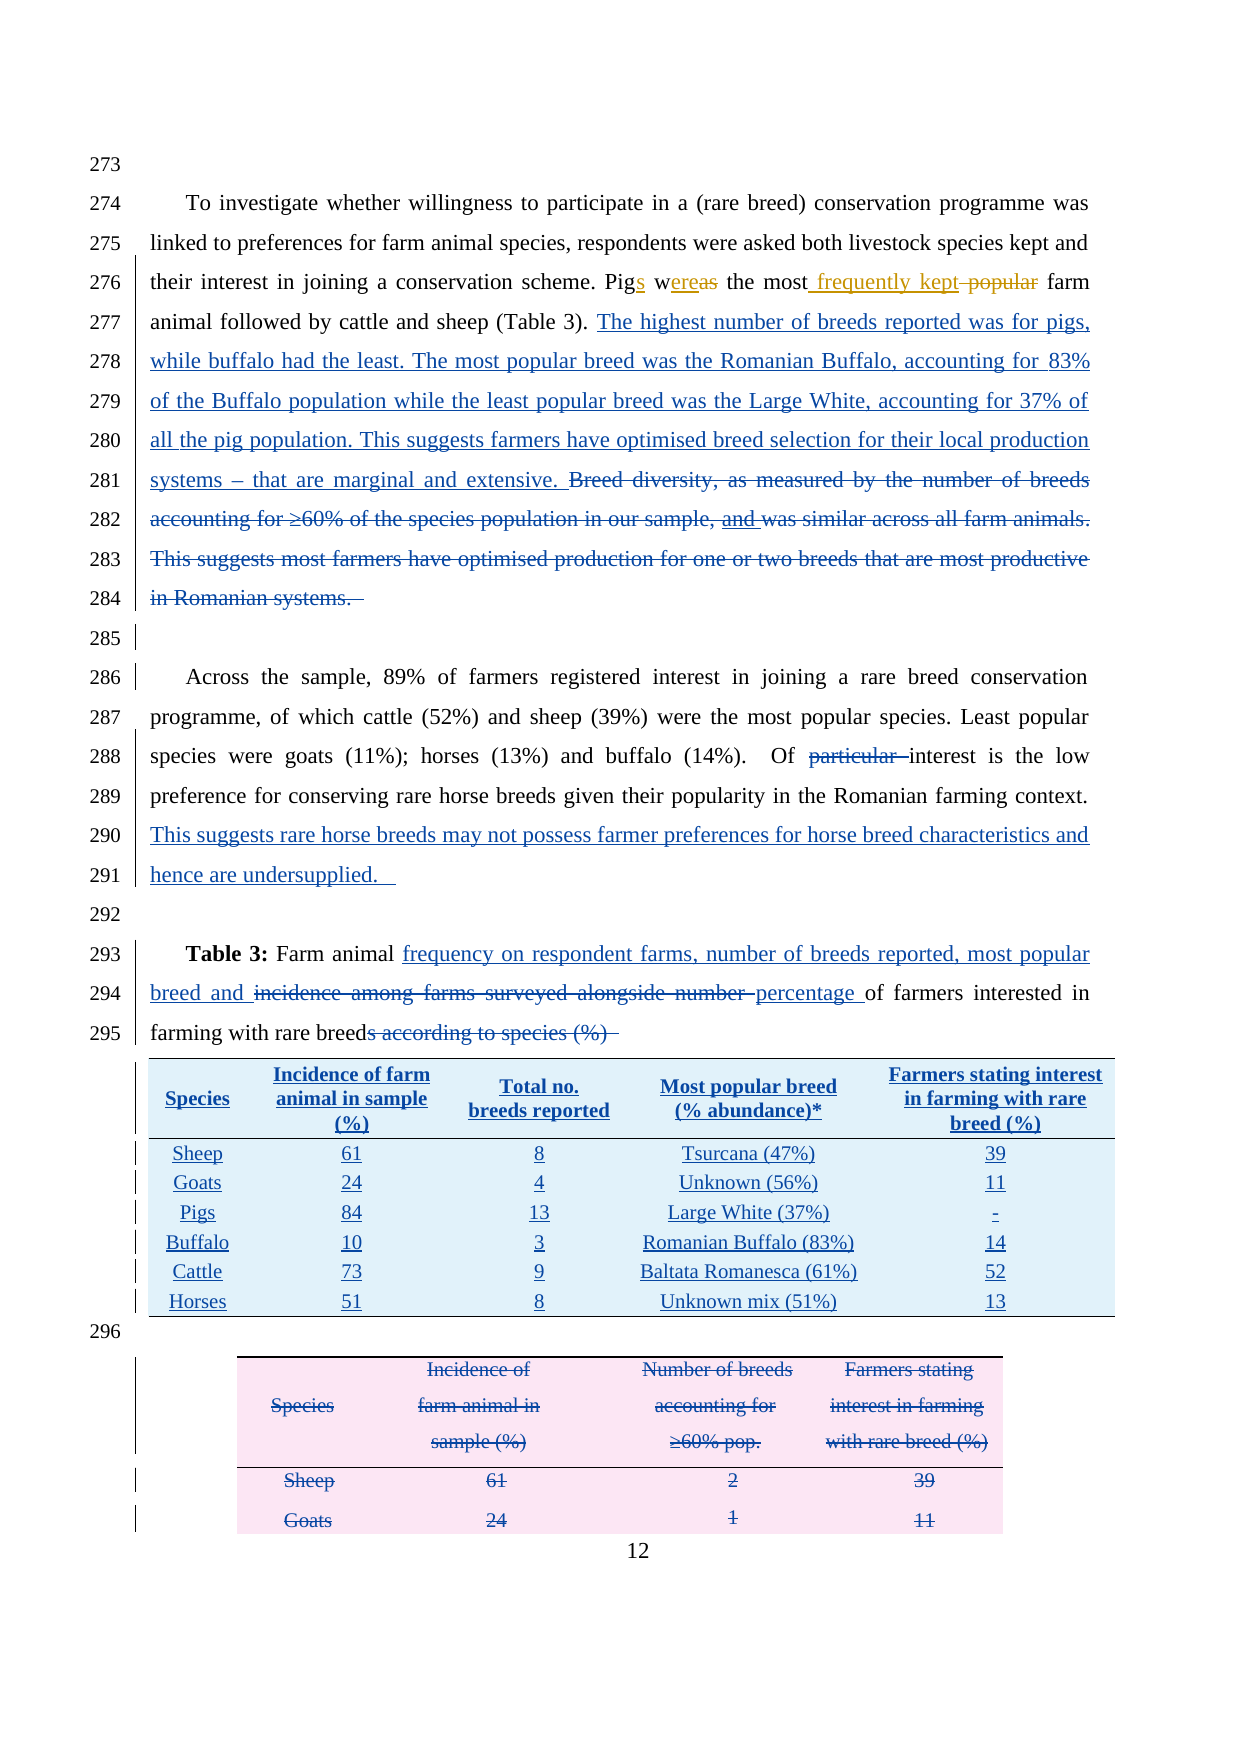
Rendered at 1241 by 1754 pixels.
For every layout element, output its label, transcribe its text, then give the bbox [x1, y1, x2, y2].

text To investigate whether willingness to participate in a (rare breed) conservation programme was linked to preferences for farm animal species, respondents were asked both livestock species kept and their interest in joining a conservation scheme. Pig w the most farm animal followed by cattle and sheep (Table 3). [150, 189, 1090, 370]
text Across the sample, 89% of farmers registered interest in joining a rare breed conservation programme, of which cattle (52%) and sheep (39%) were the most popular species. Least popular species were goats (11%); horses (13%) and buffalo (14%). Of interest is the low preference for conserving rare horse breeds given their popularity in the Romanian farming context. [150, 845, 1090, 887]
text Across the sample, 89% of farmers registered interest in joining a rare breed conservation programme, of which cattle (52%) and sheep (39%) were the most popular species. Least popular species were goats (11%); horses (13%) and buffalo (14%). Of interest is the low preference for conserving rare horse breeds given their popularity in the Romanian farming context. [150, 663, 1090, 844]
text Table 3: Farm animal of farmers interested in farming with rare breed [150, 939, 1090, 1045]
text To investigate whether willingness to participate in a (rare breed) conservation programme was linked to preferences for farm animal species, respondents were asked both livestock species kept and their interest in joining a conservation scheme. Pig w the most farm animal followed by cattle and sheep (Table 3). [150, 371, 1090, 449]
text To investigate whether willingness to participate in a (rare breed) conservation programme was linked to preferences for farm animal species, respondents were asked both livestock species kept and their interest in joining a conservation scheme. Pig w the most farm animal followed by cattle and sheep (Table 3). [150, 521, 1090, 559]
text To investigate whether willingness to participate in a (rare breed) conservation programme was linked to preferences for farm animal species, respondents were asked both livestock species kept and their interest in joining a conservation scheme. Pig w the most farm animal followed by cattle and sheep (Table 3). [150, 560, 1090, 611]
text To investigate whether willingness to participate in a (rare breed) conservation programme was linked to preferences for farm animal species, respondents were asked both livestock species kept and their interest in joining a conservation scheme. Pig w the most farm animal followed by cattle and sheep (Table 3). [150, 450, 1090, 520]
